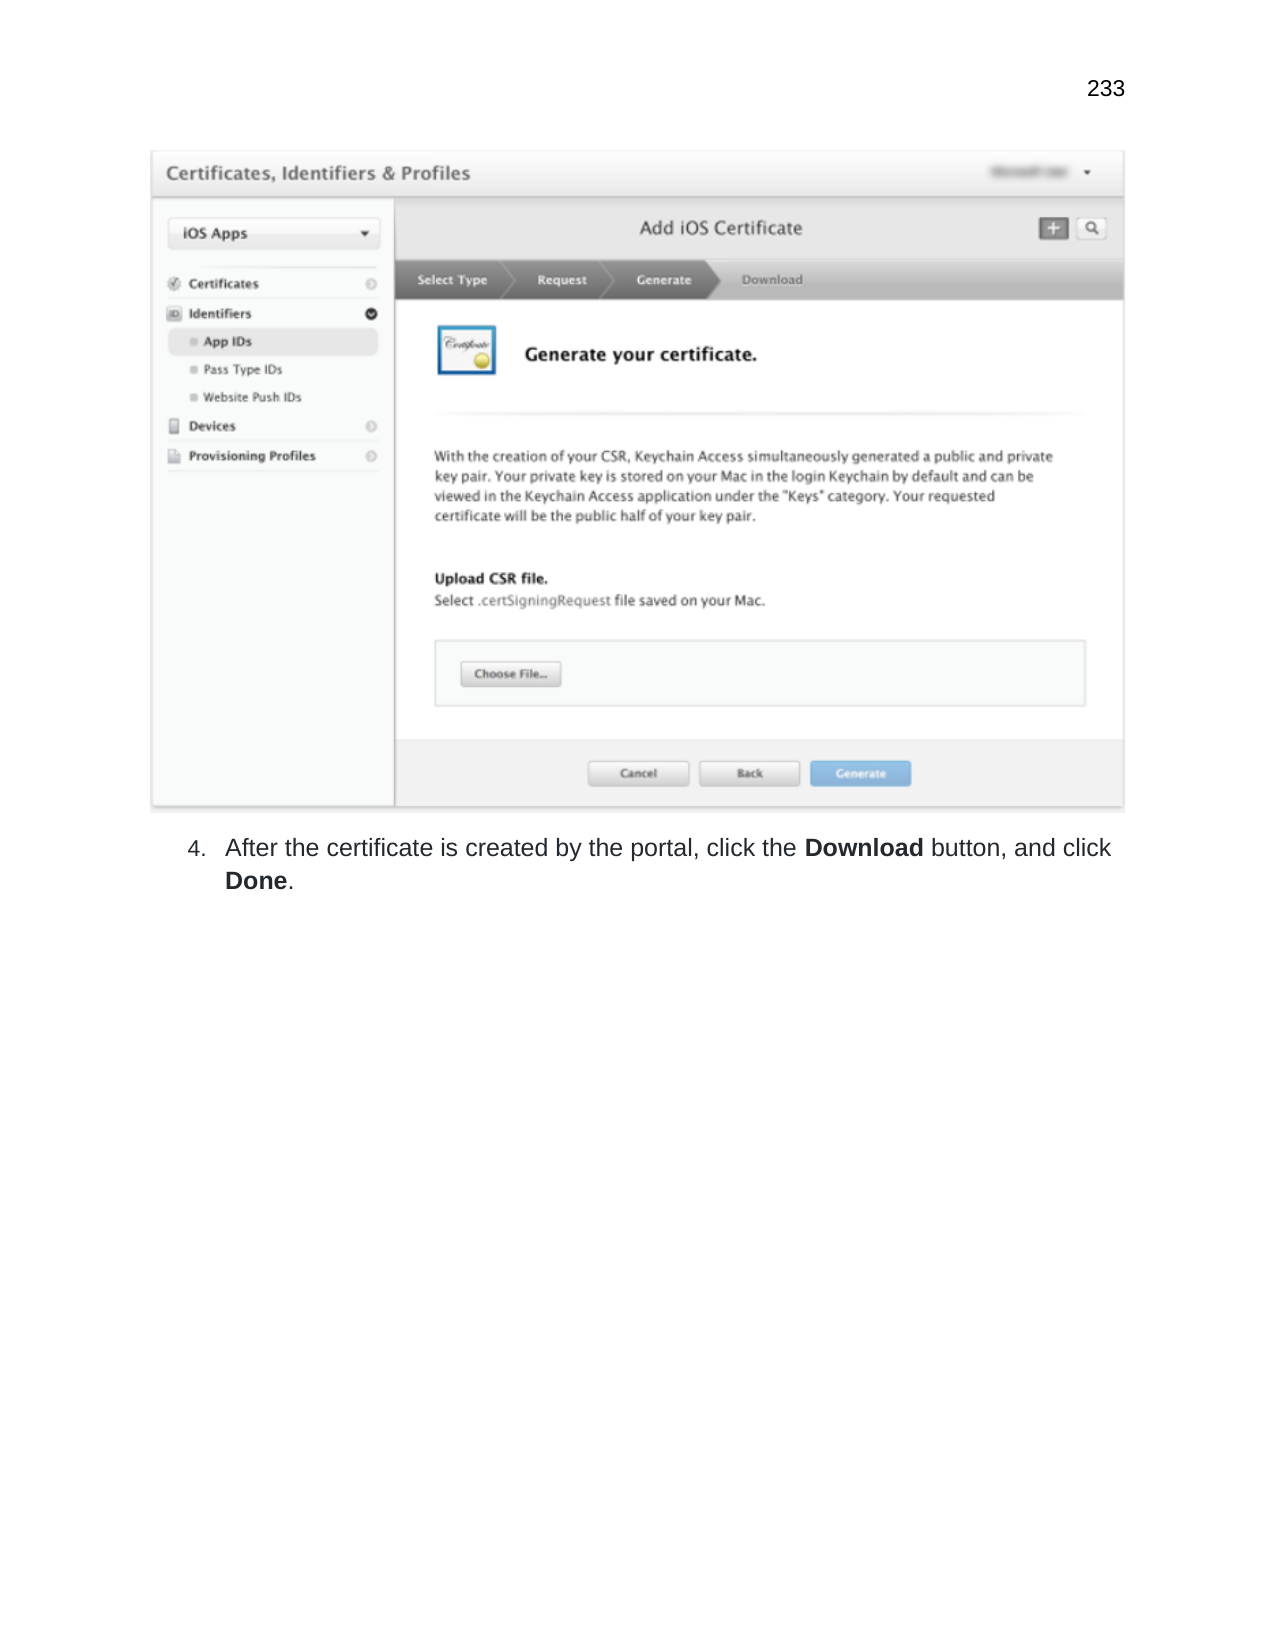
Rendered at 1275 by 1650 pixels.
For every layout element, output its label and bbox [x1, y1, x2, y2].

picture [150, 150, 1125, 813]
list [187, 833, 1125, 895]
